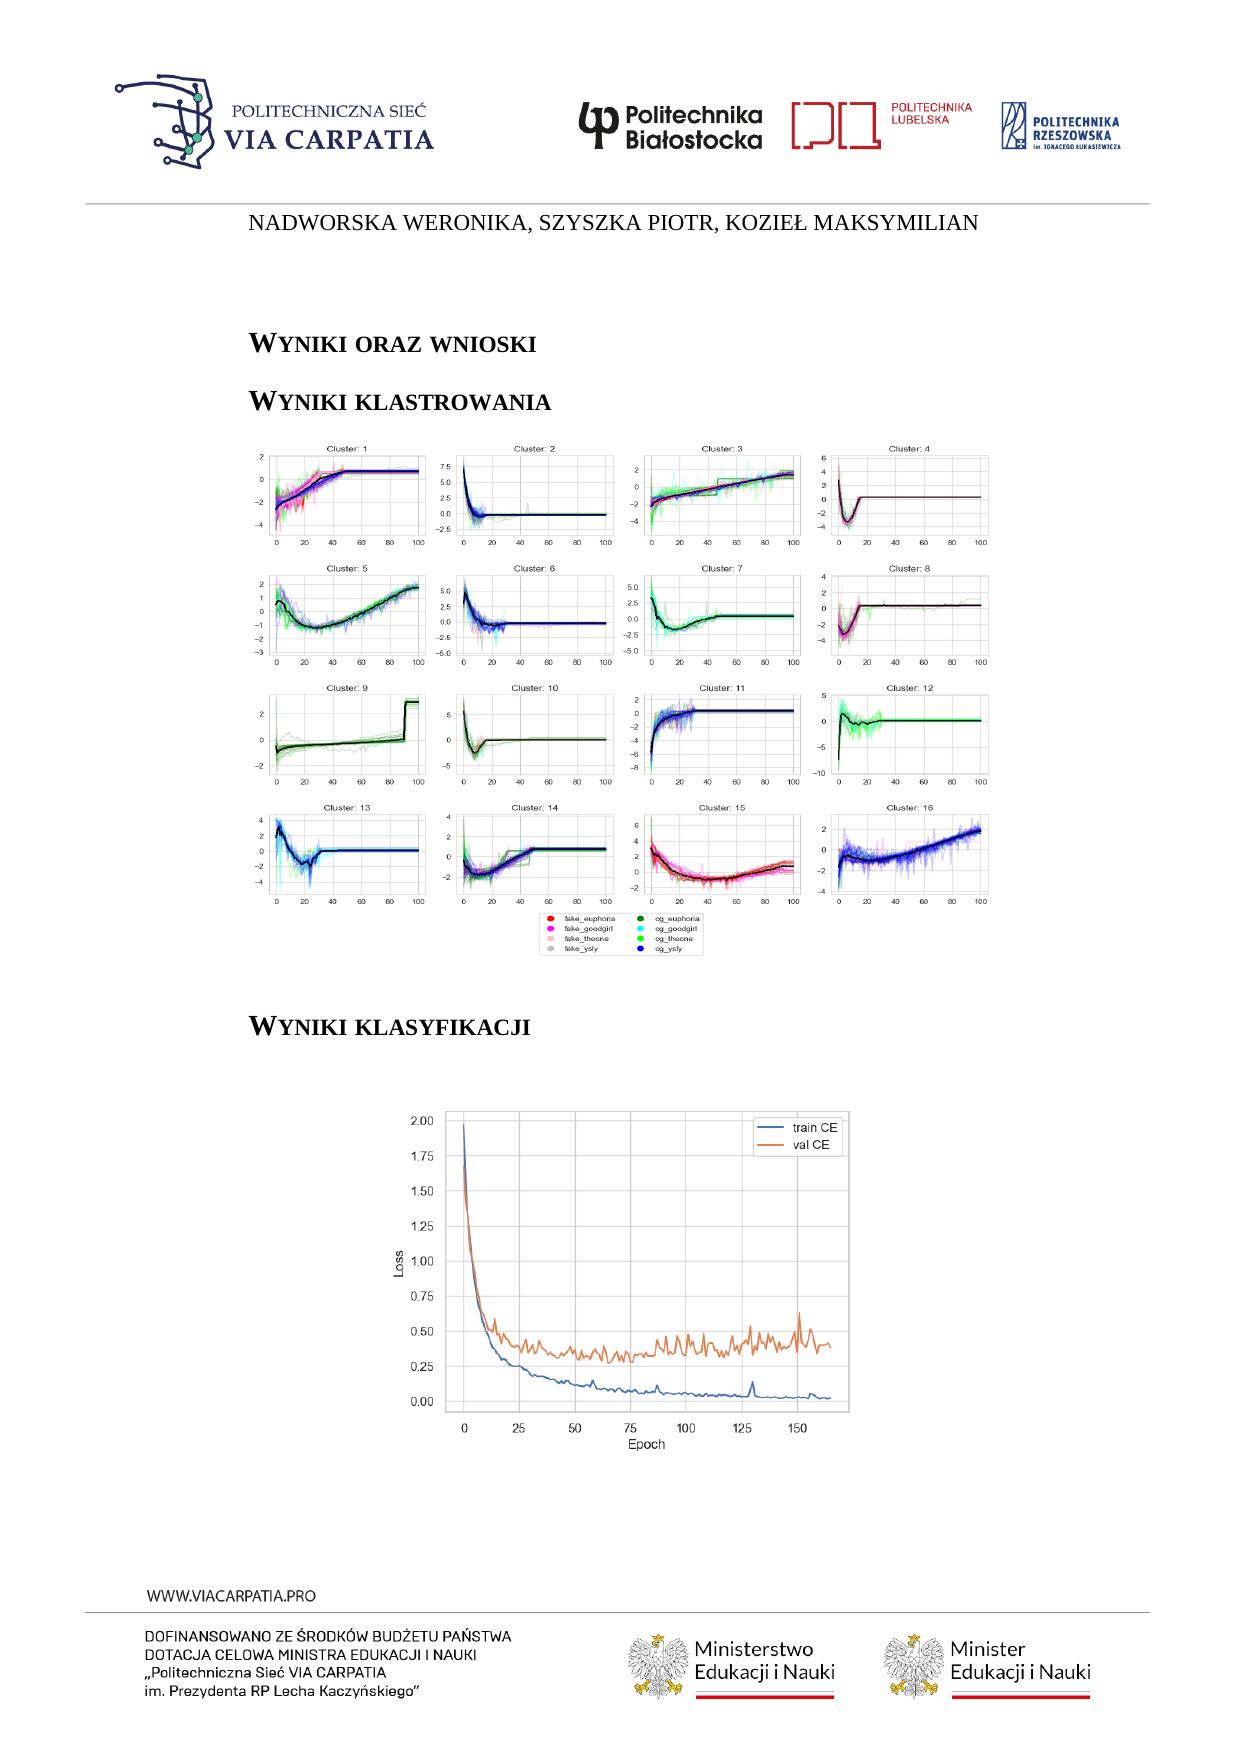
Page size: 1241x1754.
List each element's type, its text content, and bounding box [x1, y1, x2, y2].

subtitle Wyniki klasyfikacji [248, 1008, 992, 1041]
subtitle Wyniki oraz wnioski [248, 325, 992, 358]
subtitle Wyniki klastrowania [248, 383, 992, 417]
picture [0, 2, 1237, 1754]
